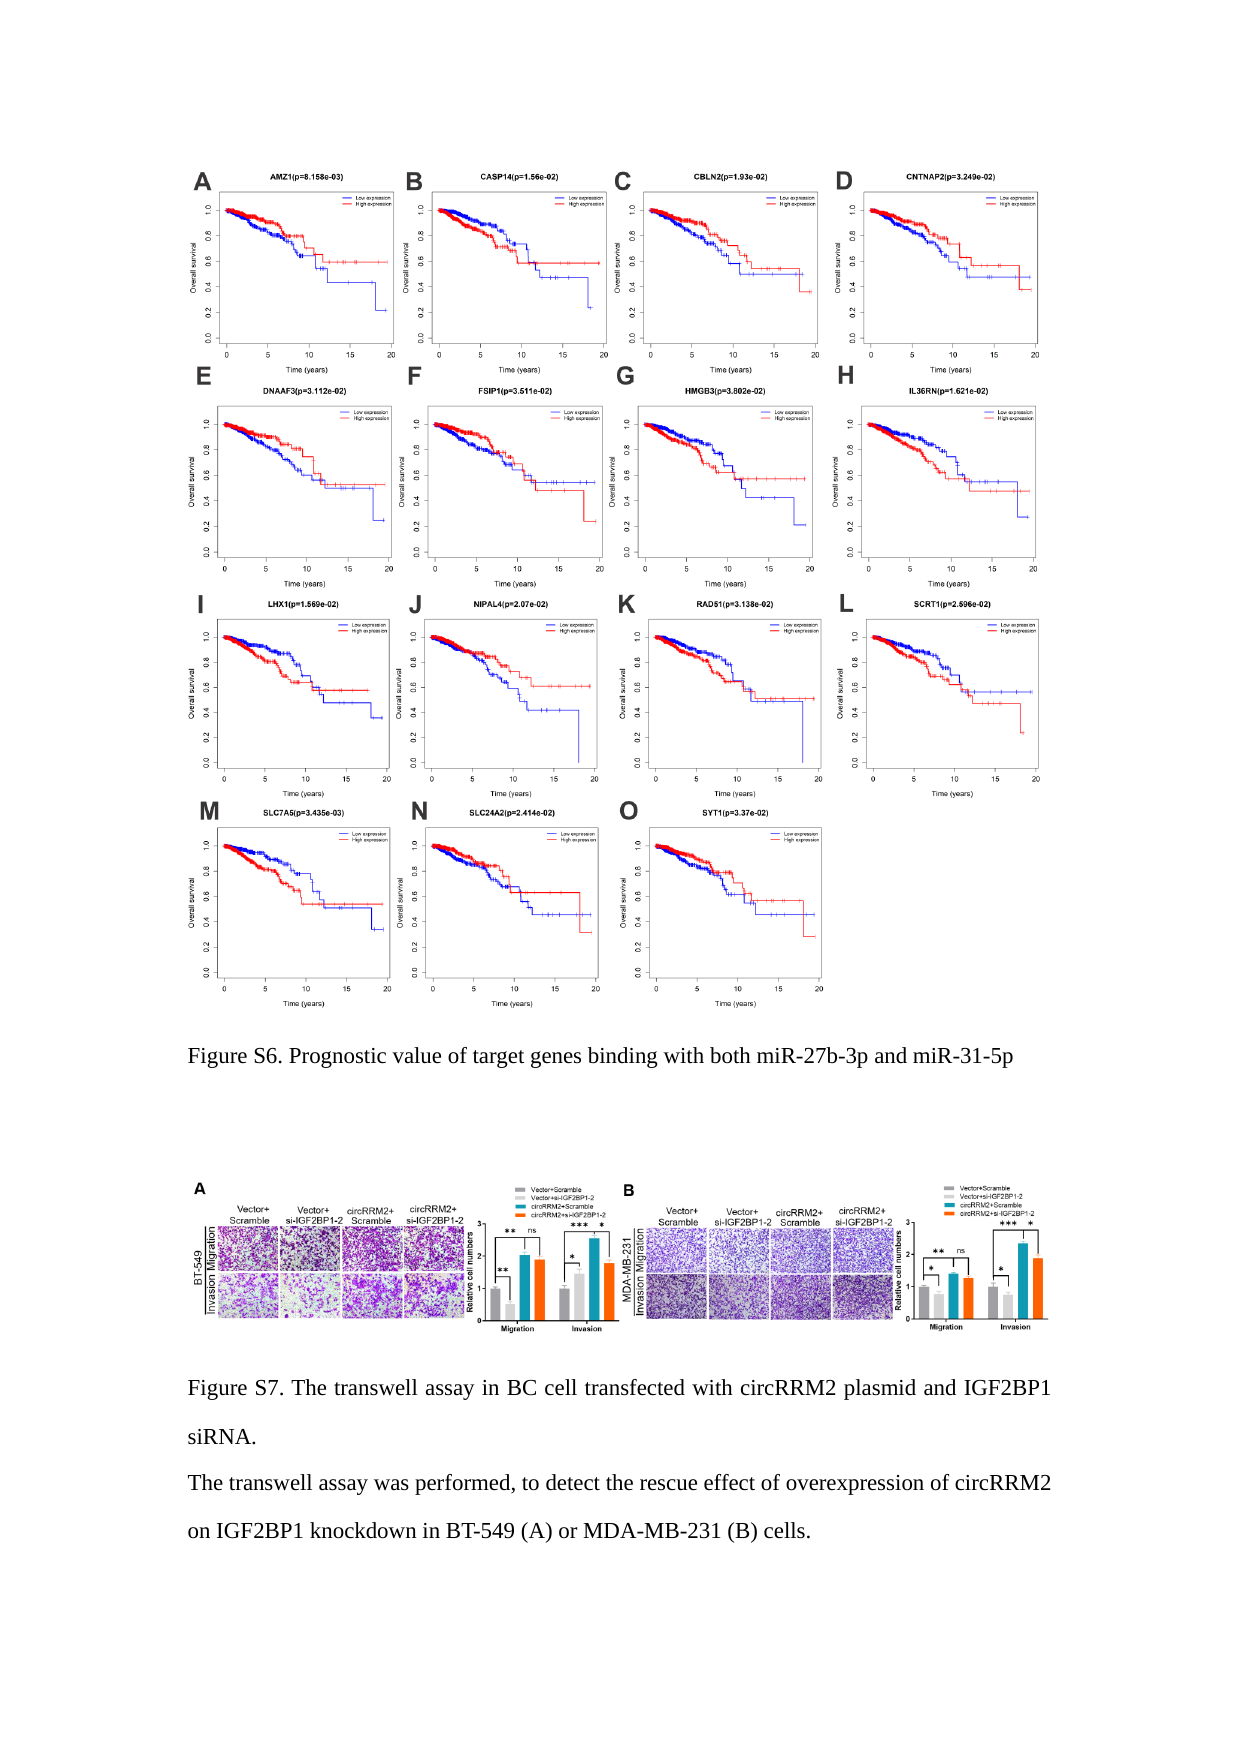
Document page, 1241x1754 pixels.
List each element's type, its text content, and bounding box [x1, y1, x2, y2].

picture [187, 1176, 1053, 1353]
picture [187, 162, 1053, 1019]
text Figure S7. The transwell assay in BC cell transfected with circRRM2 plasmid and IGF2BP1 siRNA. [187, 1371, 1053, 1453]
text The transwell assay was performed, to detect the rescue effect of overexpression of circRRM2 on IGF2BP1 knockdown in BT-549 (A) or MDA-MB-231 (B) cells. [187, 1466, 1053, 1547]
text Figure S6. Prognostic value of target genes binding with both miR-27b-3p and miR-31-5p [187, 1039, 1053, 1072]
